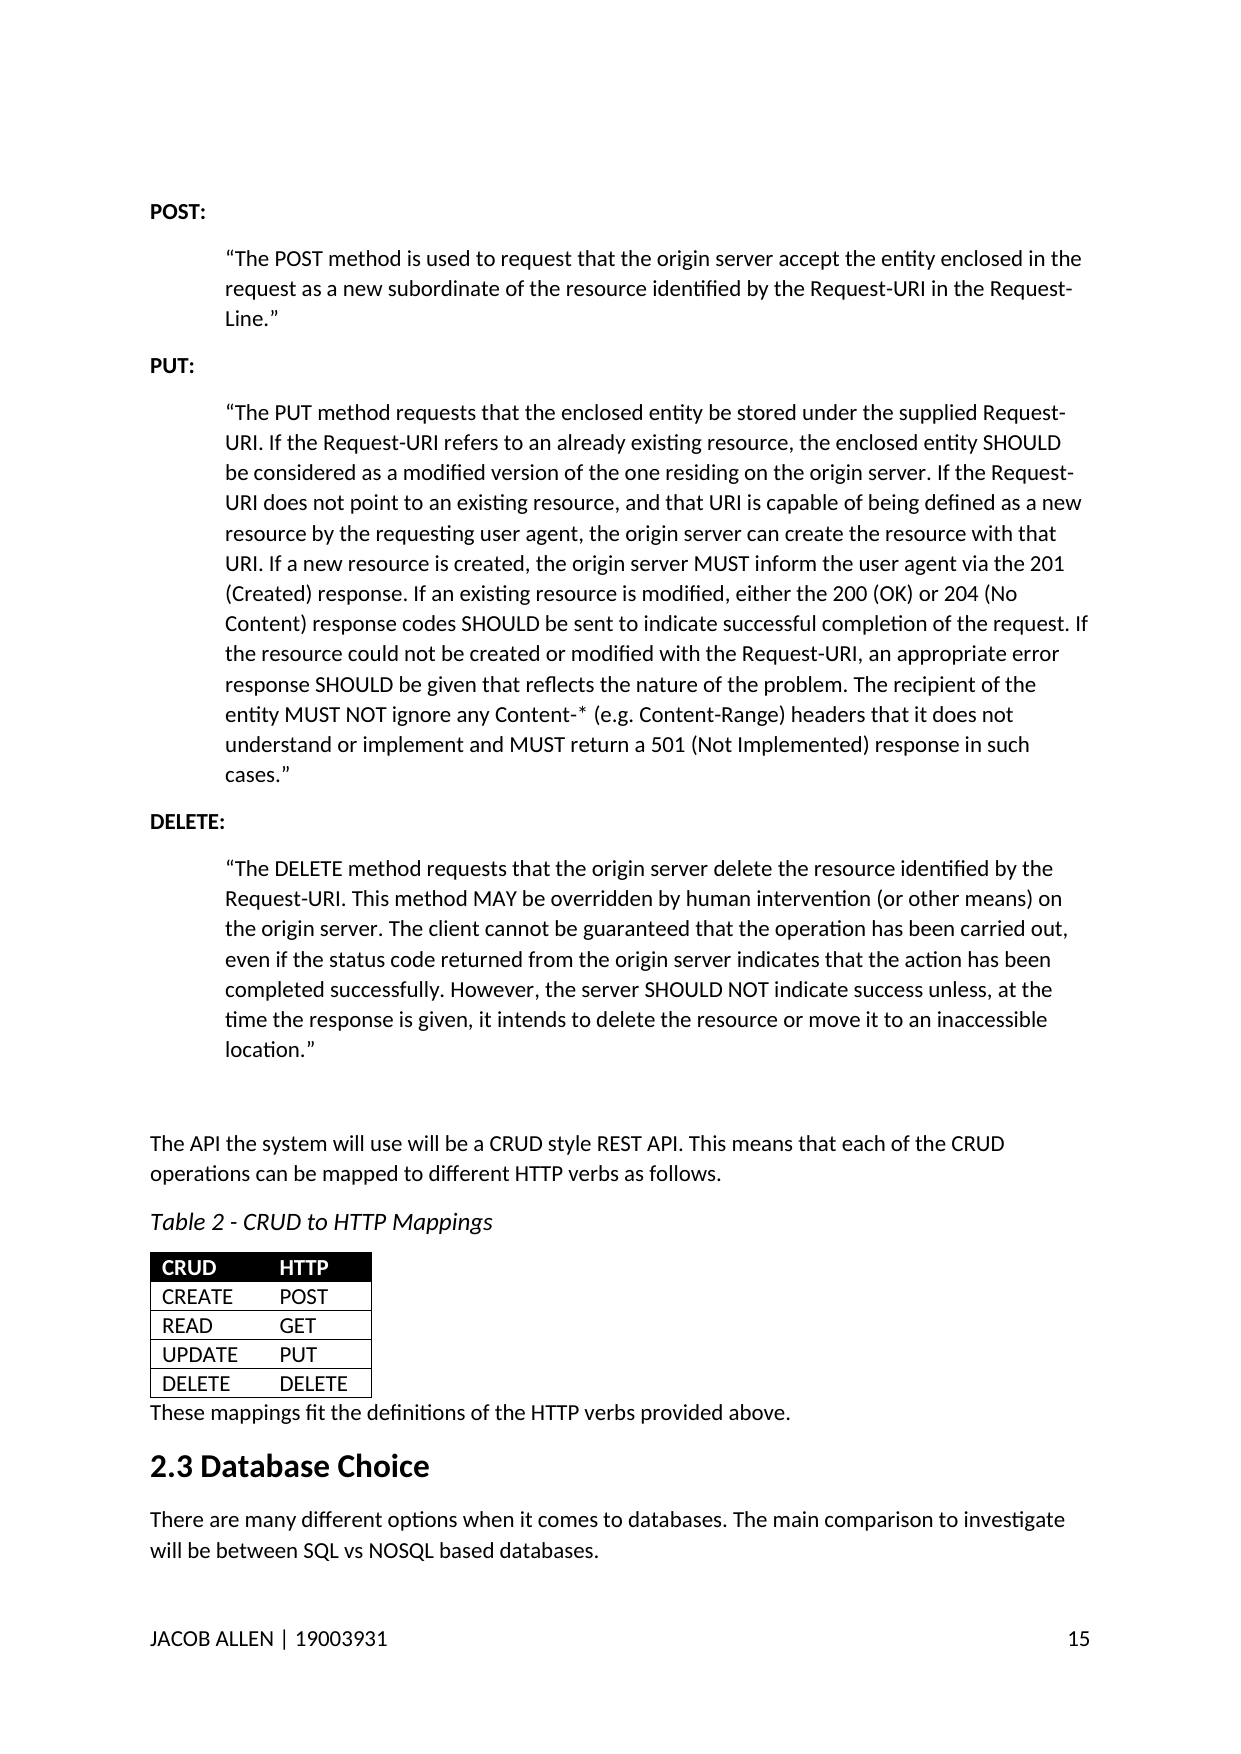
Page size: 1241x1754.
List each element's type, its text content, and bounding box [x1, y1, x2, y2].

text These mappings fit the definitions of the HTTP verbs provided above. [150, 1398, 1090, 1426]
table_cell DELETE [268, 1369, 371, 1397]
table_cell POST [268, 1282, 371, 1310]
table_cell CREATE [151, 1282, 268, 1310]
table_cell DELETE [151, 1369, 268, 1397]
text POST: [150, 197, 1090, 225]
text Table 2 - CRUD to HTTP Mappings [150, 1206, 1090, 1237]
table_cell PUT [268, 1340, 371, 1368]
table_header HTTP [268, 1253, 371, 1281]
text There are many different options when it comes to databases. The main comparison to investigate will be between SQL vs NOSQL based databases. [150, 1506, 1090, 1564]
text “The DELETE method requests that the origin server delete the resource identified by the Request-URI. This method MAY be overridden by human intervention (or other means) on the origin server. The client cannot be guaranteed that the operation has been carried out, even if the status code returned from the origin server indicates that the action has been completed successfully. However, the server SHOULD NOT indicate success unless, at the time the response is given, it intends to delete the resource or move it to an inaccessible location.” [225, 854, 1090, 1063]
text DELETE: [150, 807, 1090, 835]
text The API the system will use will be a CRUD style REST API. This means that each of the CRUD operations can be mapped to different HTTP verbs as follows. [150, 1129, 1090, 1187]
text PUT: [150, 351, 1090, 379]
table_cell UPDATE [151, 1340, 268, 1368]
table_cell READ [151, 1311, 268, 1339]
table_header CRUD [151, 1253, 268, 1281]
text 2.3 Database Choice [150, 1445, 1090, 1486]
text “The POST method is used to request that the origin server accept the entity enclosed in the request as a new subordinate of the resource identified by the Request-URI in the Request-Line.” [225, 244, 1090, 332]
table_cell GET [268, 1311, 371, 1339]
text “The PUT method requests that the enclosed entity be stored under the supplied Request-URI. If the Request-URI refers to an already existing resource, the enclosed entity SHOULD be considered as a modified version of the one residing on the origin server. If the Request-URI does not point to an existing resource, and that URI is capable of being defined as a new resource by the requesting user agent, the origin server can create the resource with that URI. If a new resource is created, the origin server MUST inform the user agent via the 201 (Created) response. If an existing resource is modified, either the 200 (OK) or 204 (No Content) response codes SHOULD be sent to indicate successful completion of the request. If the resource could not be created or modified with the Request-URI, an appropriate error response SHOULD be given that reflects the nature of the problem. The recipient of the entity MUST NOT ignore any Content-* (e.g. Content-Range) headers that it does not understand or implement and MUST return a 501 (Not Implemented) response in such cases.” [225, 398, 1090, 788]
